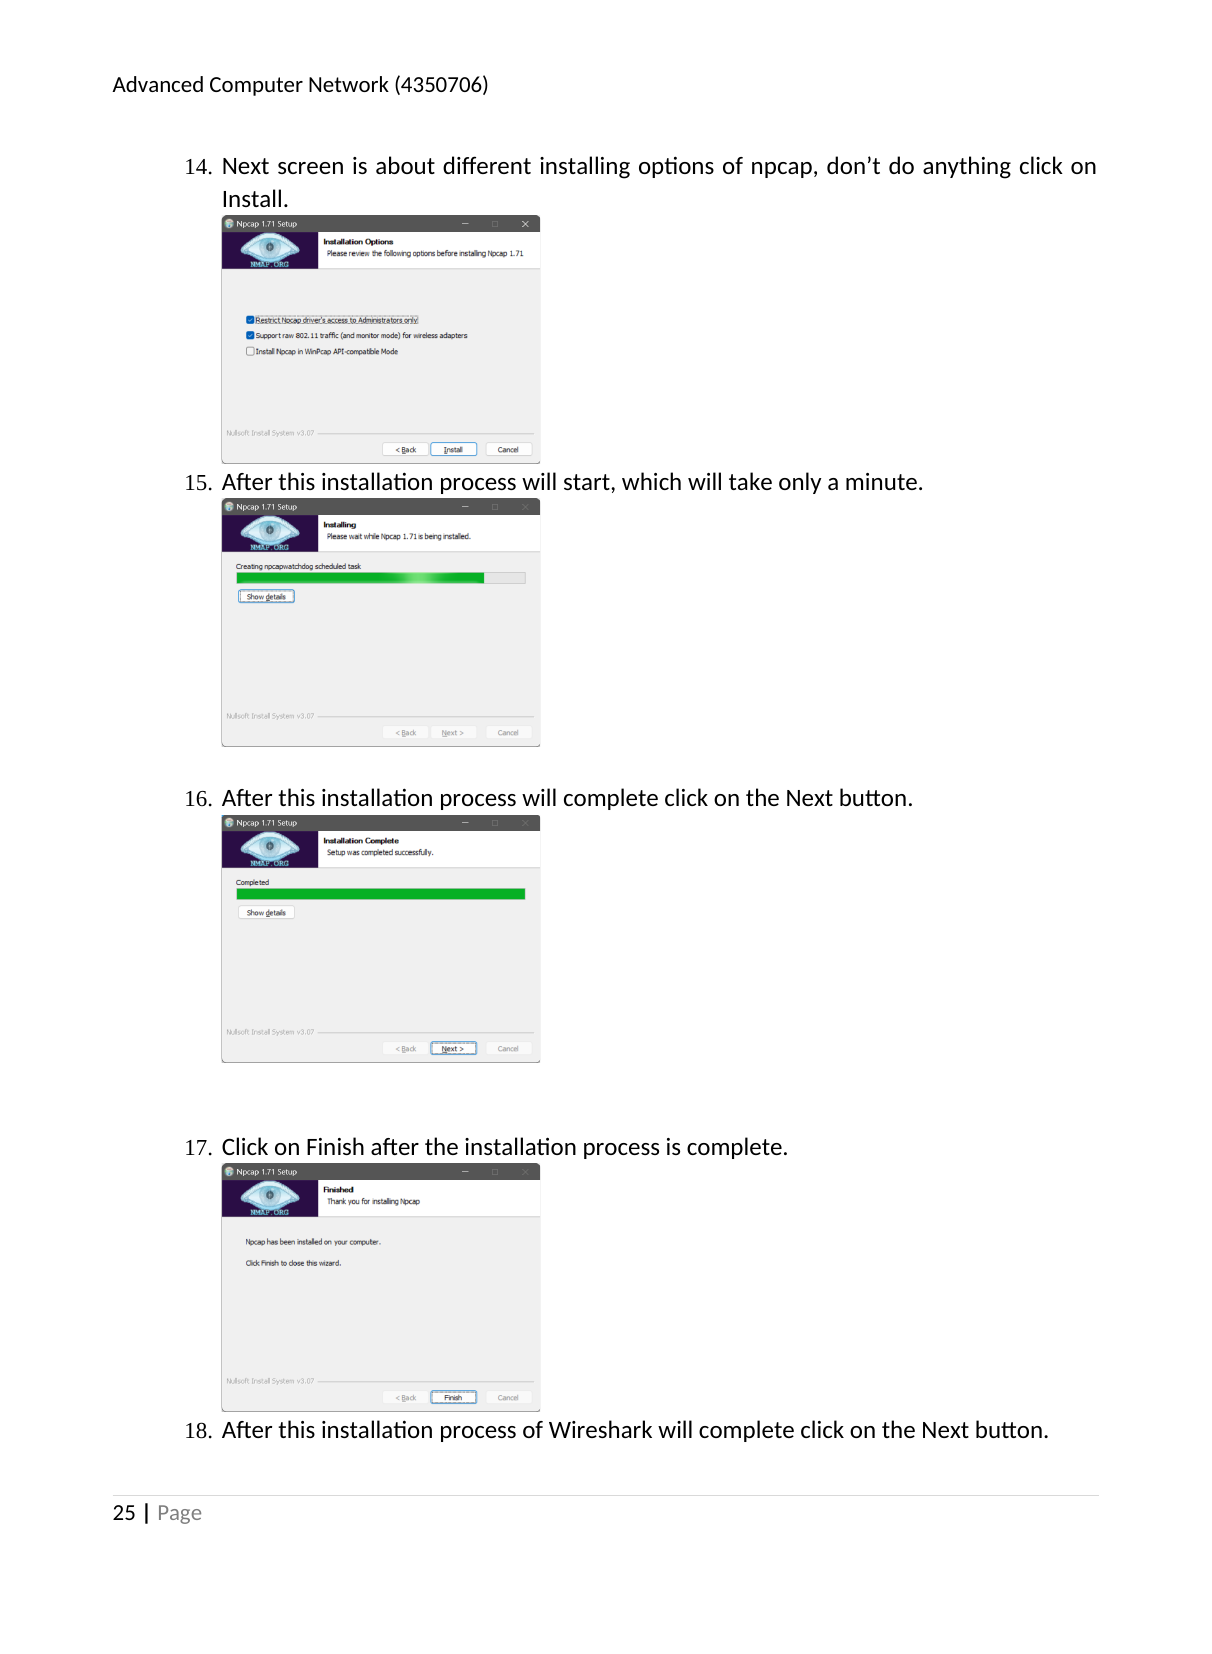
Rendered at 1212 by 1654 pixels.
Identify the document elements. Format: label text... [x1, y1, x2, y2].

list After this installation process will start, which will take only a minute. [184, 466, 1099, 497]
list Click on Finish after the installation process is complete. [184, 1131, 1099, 1162]
picture [221, 498, 541, 747]
list After this installation process will complete click on the Next button. [184, 782, 1099, 813]
picture [221, 815, 541, 1063]
list After this installation process of Wireshark will complete click on the Next button. [184, 1414, 1099, 1445]
picture [221, 1163, 541, 1412]
picture [221, 215, 541, 464]
list Next screen is about different installing options of npcap, don’t do anything click on Install. [184, 150, 1099, 213]
